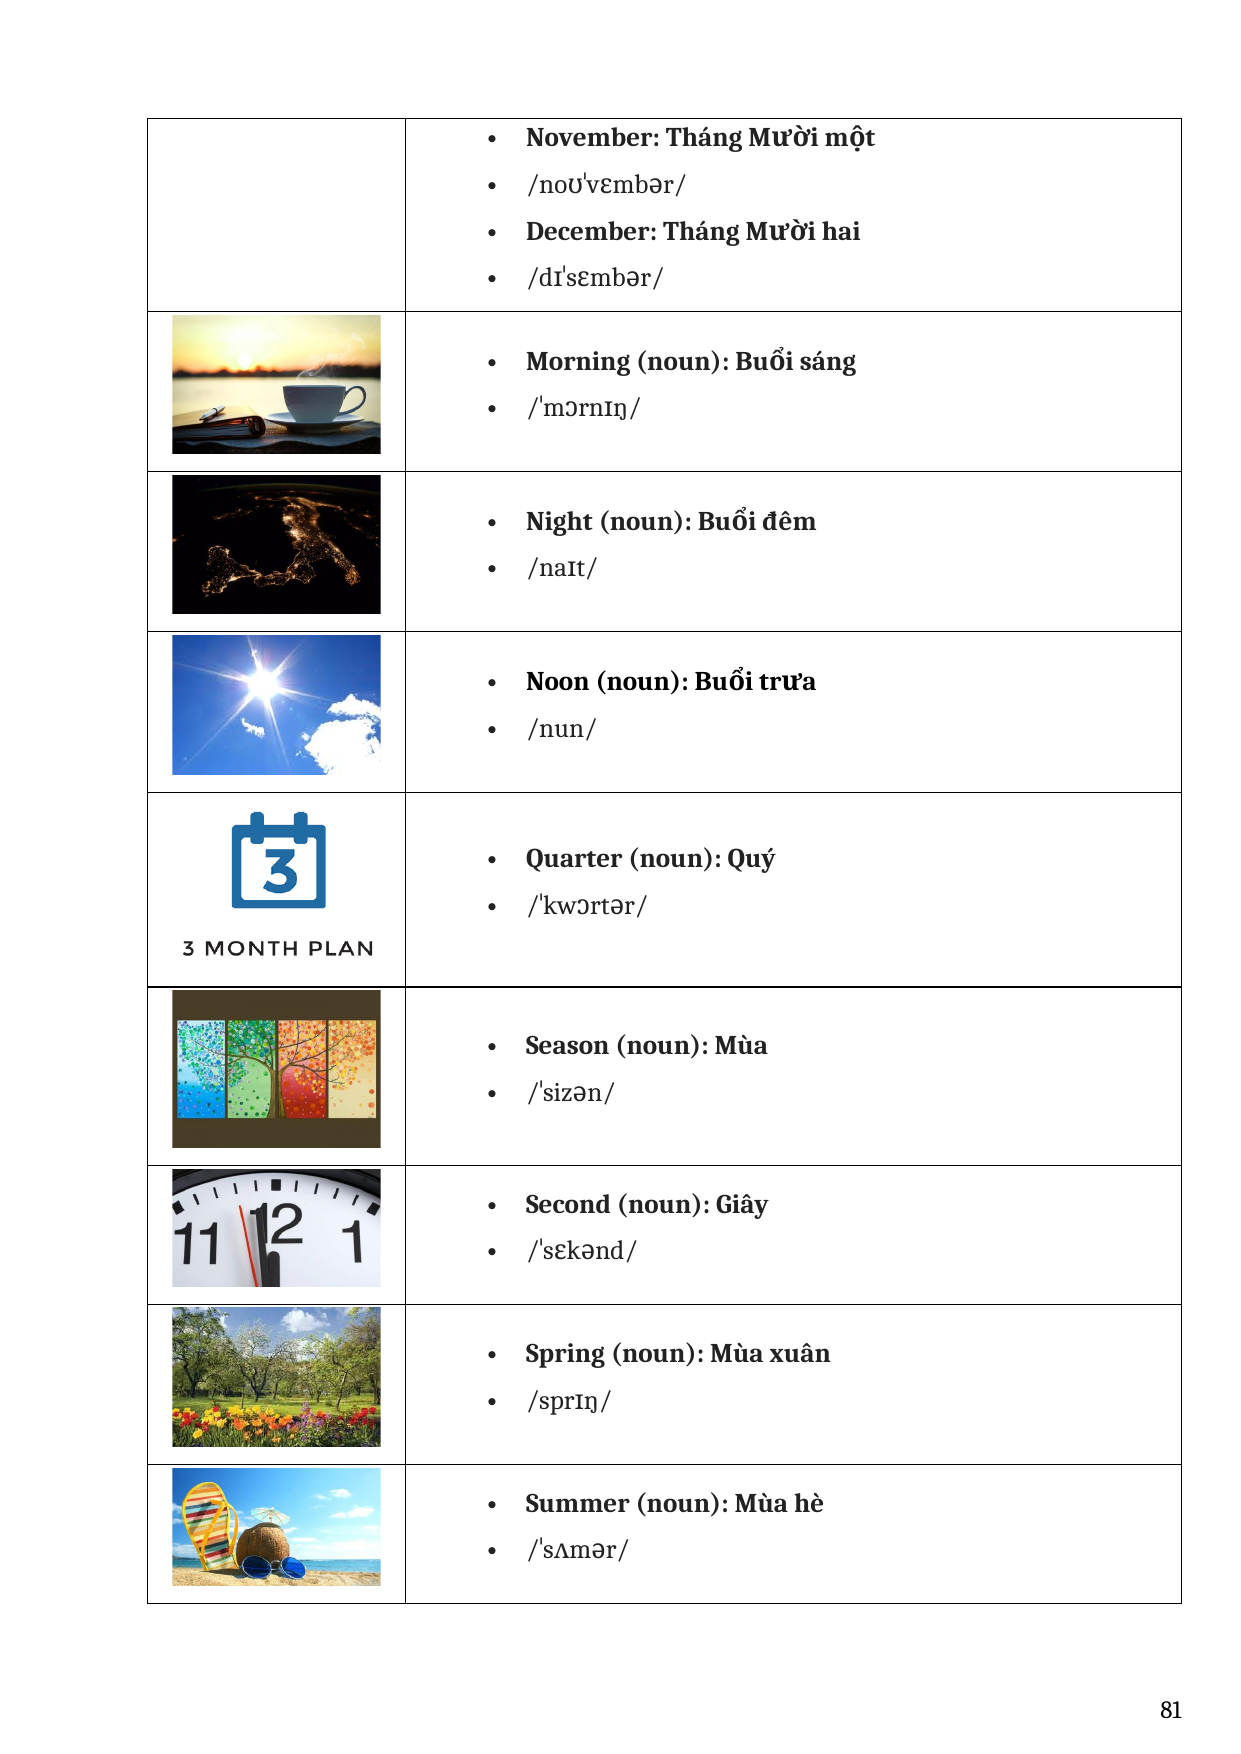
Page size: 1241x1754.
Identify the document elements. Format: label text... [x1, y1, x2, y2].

picture [172, 475, 381, 614]
table_cell [148, 793, 405, 986]
table_cell [148, 472, 405, 631]
picture [172, 1307, 381, 1447]
table_cell [148, 119, 405, 311]
picture [172, 1169, 381, 1287]
table_cell Quarter (noun): Quý /ˈkwɔrtər/ [406, 793, 1181, 986]
picture [172, 795, 381, 969]
table_cell Morning (noun): Buổi sáng /ˈmɔrnɪŋ/ [406, 312, 1181, 471]
table_cell Noon (noun): Buổi trưa /nun/ [406, 632, 1181, 792]
table_cell [148, 1465, 405, 1602]
table_cell Spring (noun): Mùa xuân /sprɪŋ/ [406, 1305, 1181, 1464]
table_cell [148, 988, 405, 1165]
table_cell Second (noun): Giây /ˈsɛkənd/ [406, 1166, 1181, 1304]
table_cell Night (noun): Buổi đêm /naɪt/ [406, 472, 1181, 631]
table_cell [148, 632, 405, 792]
table_cell [148, 1305, 405, 1464]
table_cell Summer (noun): Mùa hè /ˈsʌmər/ [406, 1465, 1181, 1602]
picture [172, 315, 381, 454]
picture [172, 1468, 381, 1586]
picture [172, 990, 381, 1148]
table_cell [148, 1166, 405, 1304]
picture [172, 635, 381, 775]
table_cell [148, 312, 405, 471]
table_cell Season (noun): Mùa /ˈsizən/ [406, 988, 1181, 1165]
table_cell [406, 119, 1181, 311]
